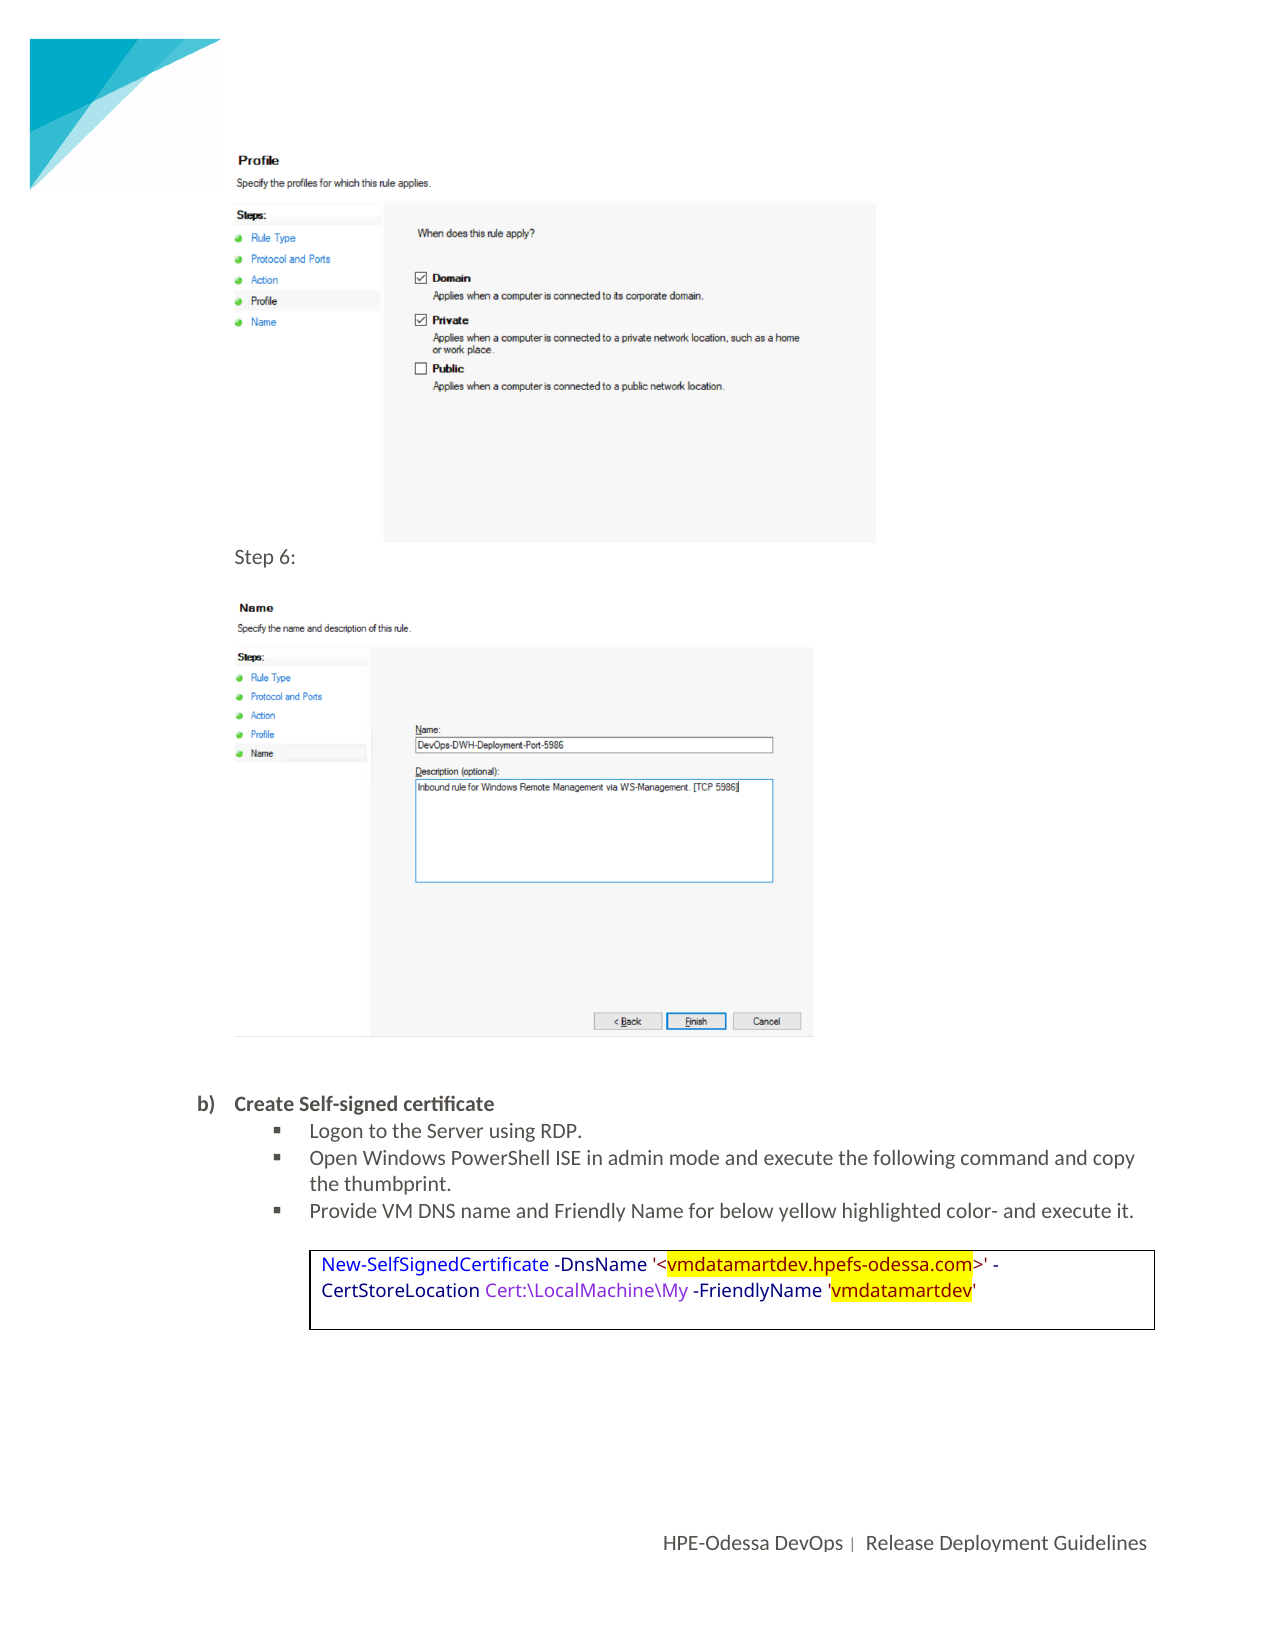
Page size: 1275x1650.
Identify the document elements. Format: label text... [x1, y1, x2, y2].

picture [234, 596, 814, 1037]
list Provide VM DNS name and Friendly Name for below yellow highlighted color- and execute it. [272, 1197, 1155, 1224]
picture [29, 38, 223, 192]
text Step 6: [234, 543, 1155, 570]
list Create Self-signed certificate [197, 1090, 1155, 1117]
table_header New-SelfSignedCertificate -DnsName '<vmdatamartdev.hpefs-odessa.com>' -CertStoreLocation Cert:\LocalMachine\My -FriendlyName 'vmdatamartdev' [311, 1251, 1154, 1329]
list Open Windows PowerShell ISE in admin mode and execute the following command and copy the thumbprint. [272, 1144, 1155, 1197]
picture [234, 150, 877, 543]
list Logon to the Server using RDP. [272, 1117, 1155, 1144]
